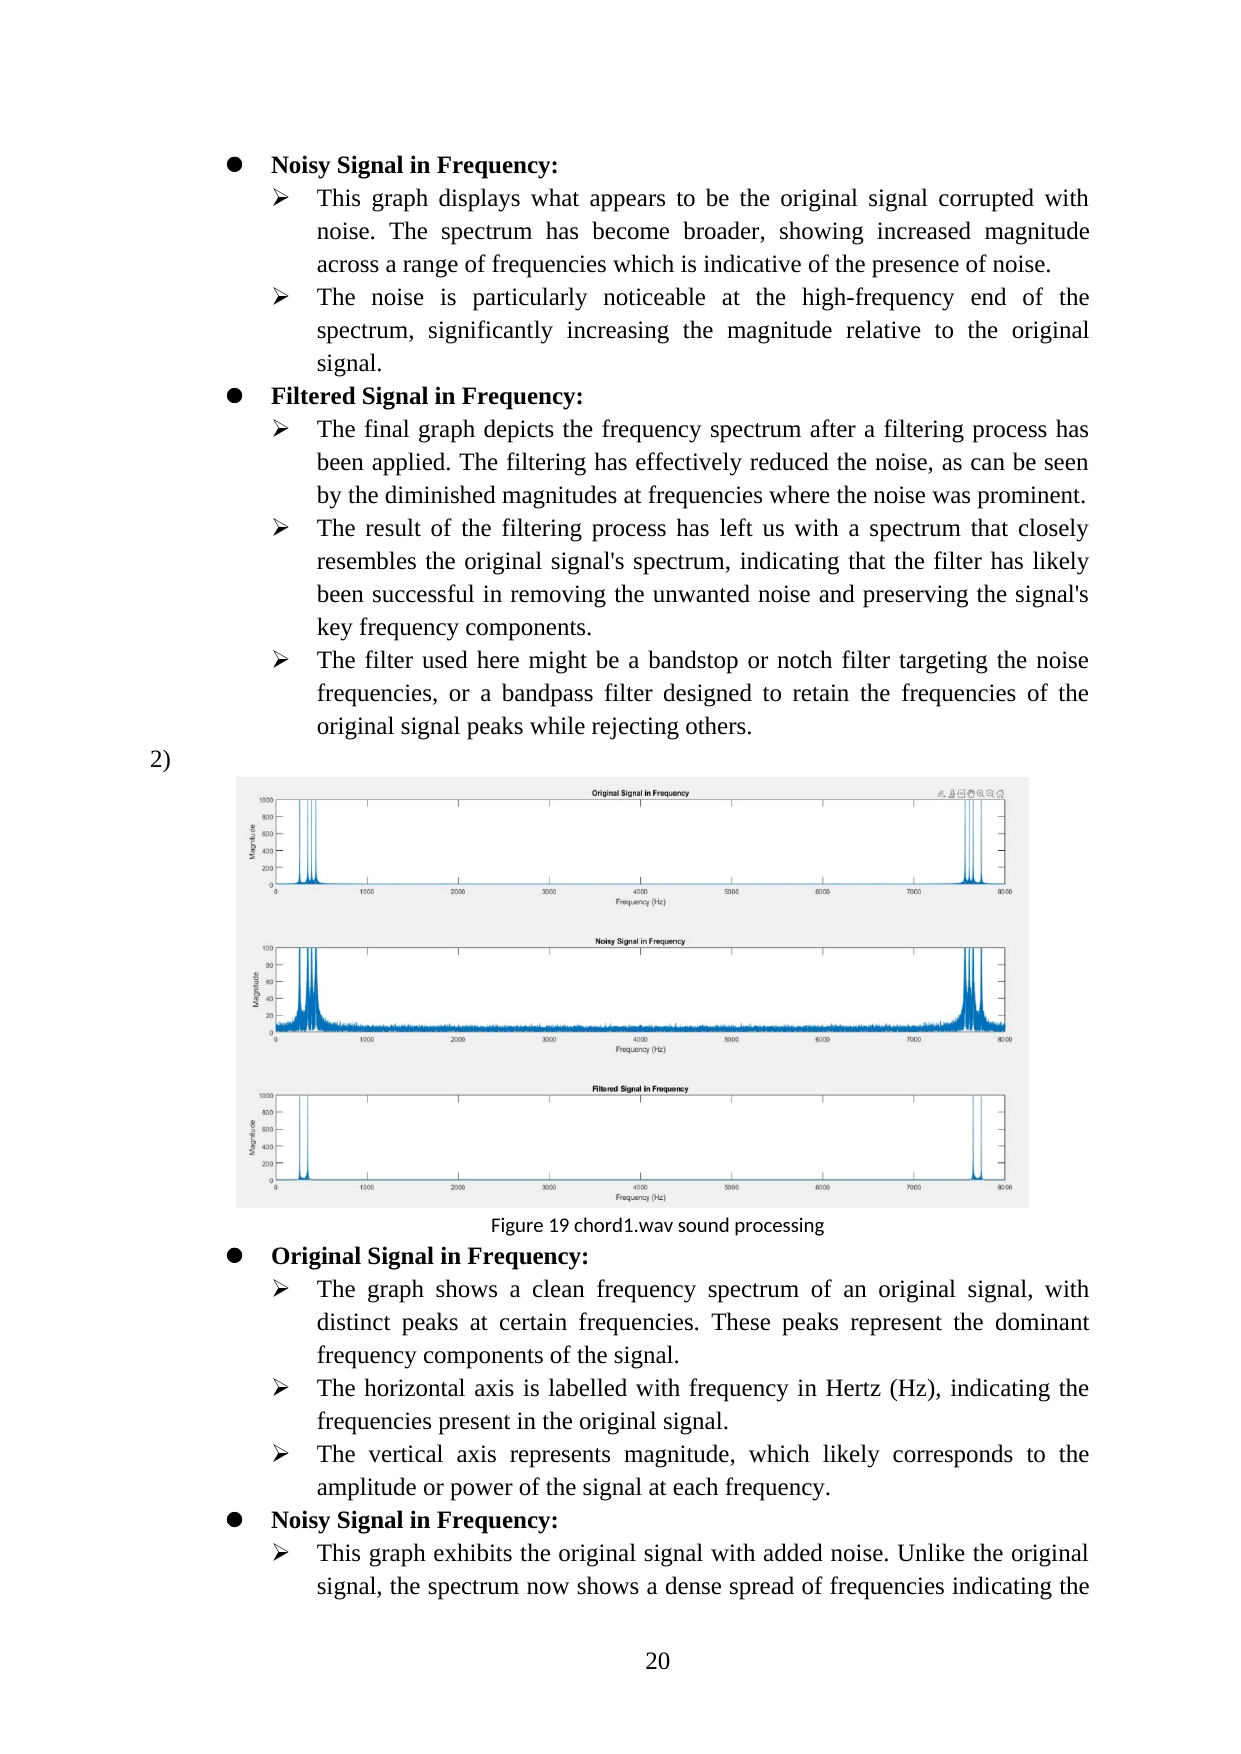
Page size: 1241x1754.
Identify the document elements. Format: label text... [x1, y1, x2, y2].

list Noisy Signal in Frequency: [225, 1505, 1090, 1534]
text Figure 19 chord1.wav sound processing [150, 1212, 1090, 1237]
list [271, 1538, 1090, 1600]
list Noisy Signal in Frequency: [225, 150, 1090, 179]
list The final graph depicts the frequency spectrum after a filtering process has been applied. The filtering has effectively reduced the noise, as can be seen by the diminished magnitudes at frequencies where the noise was prominent. [271, 414, 1090, 509]
list The graph shows a clean frequency spectrum of an original signal, with distinct peaks at certain frequencies. These peaks represent the dominant frequency components of the signal. [271, 1274, 1090, 1369]
list The vertical axis represents magnitude, which likely corresponds to the amplitude or power of the signal at each frequency. [271, 1439, 1090, 1501]
list Filtered Signal in Frequency: [225, 381, 1090, 410]
list The filter used here might be a bandstop or notch filter targeting the noise frequencies, or a bandpass filter designed to retain the frequencies of the original signal peaks while rejecting others. [271, 645, 1090, 740]
picture [236, 777, 1029, 1208]
list The result of the filtering process has left us with a spectrum that closely resembles the original signal's spectrum, indicating that the filter has likely been successful in removing the unwanted noise and preserving the signal's key frequency components. [271, 513, 1090, 641]
list The horizontal axis is labelled with frequency in Hertz (Hz), indicating the frequencies present in the original signal. [271, 1373, 1090, 1435]
list The noise is particularly noticeable at the high-frequency end of the spectrum, significantly increasing the magnitude relative to the original signal. [271, 282, 1090, 377]
list Original Signal in Frequency: [225, 1241, 1090, 1270]
list This graph displays what appears to be the original signal corrupted with noise. The spectrum has become broader, showing increased magnitude across a range of frequencies which is indicative of the presence of noise. [271, 183, 1090, 278]
